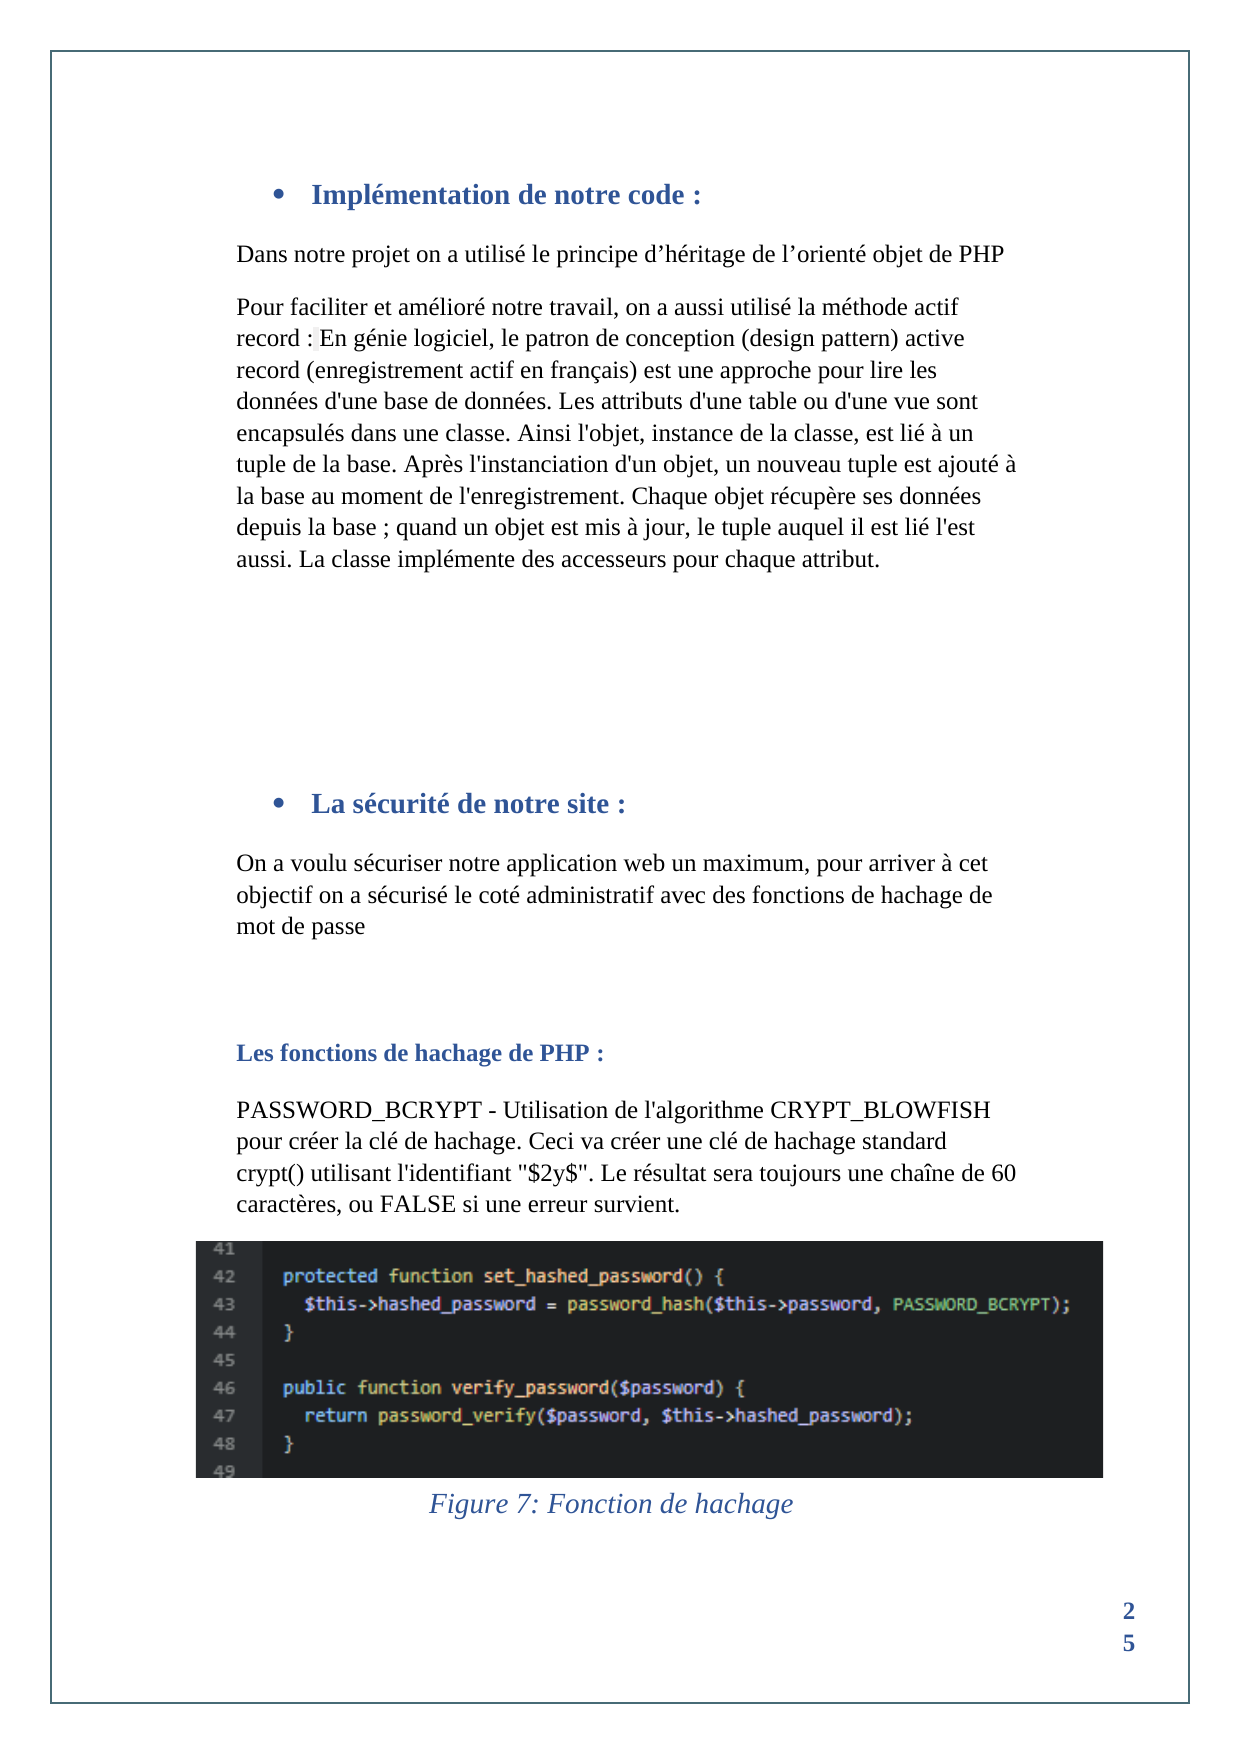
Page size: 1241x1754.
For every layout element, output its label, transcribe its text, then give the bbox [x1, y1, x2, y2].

subtitle Les fonctions de hachage de PHP : [236, 1038, 1017, 1067]
text Dans notre projet on a utilisé le principe d’héritage de l’orienté objet de PHP [236, 239, 1017, 268]
text PASSWORD_BCRYPT - Utilisation de l'algorithme CRYPT_BLOWFISH pour créer la clé de hachage. Ceci va créer une clé de hachage standard crypt() utilisant l'identifiant "$2y$". Le résultat sera toujours une chaîne de 60 caractères, ou FALSE si une erreur survient. [236, 1095, 1017, 1218]
subtitle Implémentation de notre code : [274, 177, 1017, 211]
text On a voulu sécuriser notre application web un maximum, pour arriver à cet objectif on a sécurisé le coté administratif avec des fonctions de hachage de mot de passe [236, 848, 1017, 940]
picture [195, 1241, 1104, 1478]
subtitle La sécurité de notre site : [274, 786, 1017, 820]
text Pour faciliter et amélioré notre travail, on a aussi utilisé la méthode actif record : En génie logiciel, le patron de conception (design pattern) active record (enregistrement actif en français) est une approche pour lire les données d'une base de données. Les attributs d'une table ou d'une vue sont encapsulés dans une classe. Ainsi l'objet, instance de la classe, est lié à un tuple de la base. Après l'instanciation d'un objet, un nouveau tuple est ajouté à la base au moment de l'enregistrement. Chaque objet récupère ses données depuis la base ; quand un objet est mis à jour, le tuple auquel il est lié l'est aussi. La classe implémente des accesseurs pour chaque attribut. [236, 292, 1017, 573]
